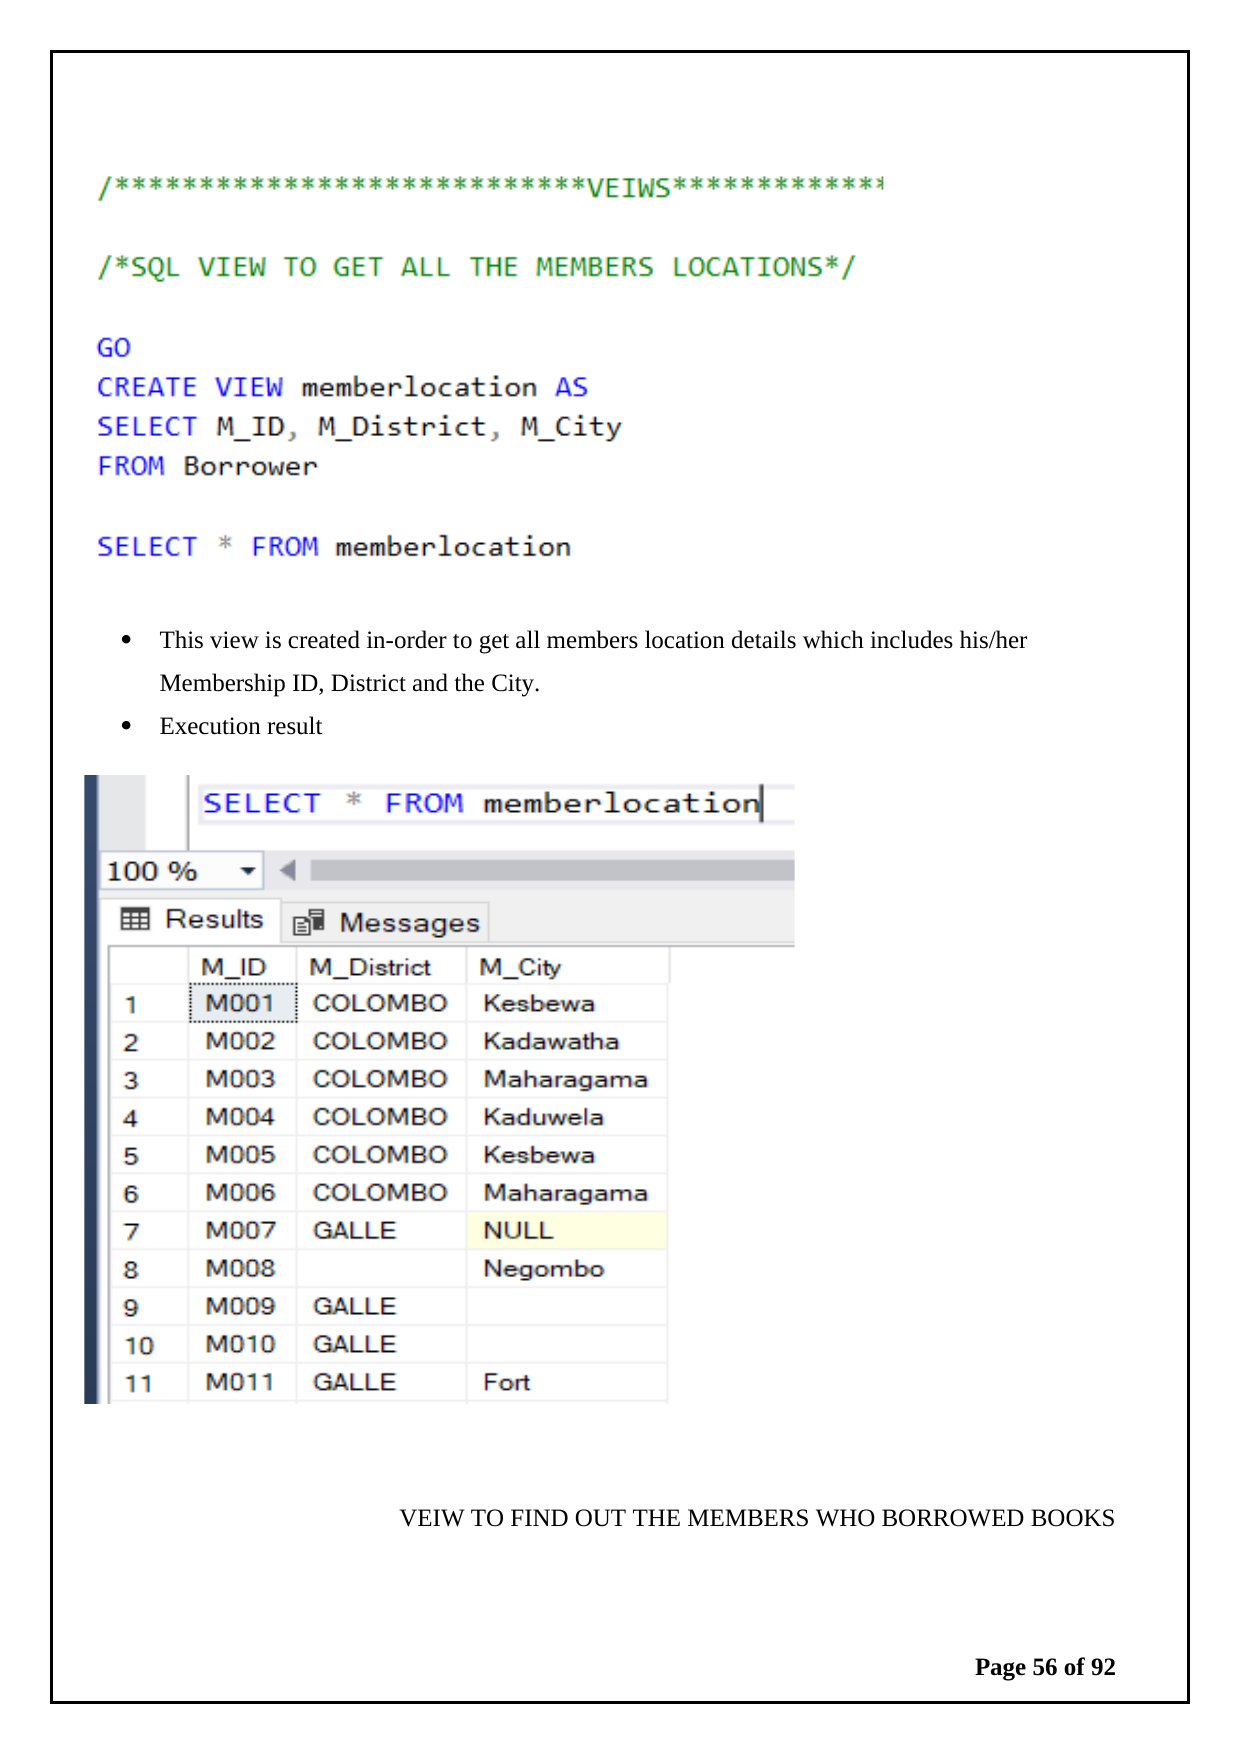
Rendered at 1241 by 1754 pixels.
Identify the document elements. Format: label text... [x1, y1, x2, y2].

picture [84, 775, 795, 1404]
text VEIW TO FIND OUT THE MEMBERS WHO BORROWED BOOKS [84, 1503, 1116, 1531]
list This view is created in-order to get all members location details which includes his/her Membership ID, District and the City. [122, 625, 1116, 697]
picture [84, 160, 884, 590]
list Execution result [122, 711, 1116, 740]
